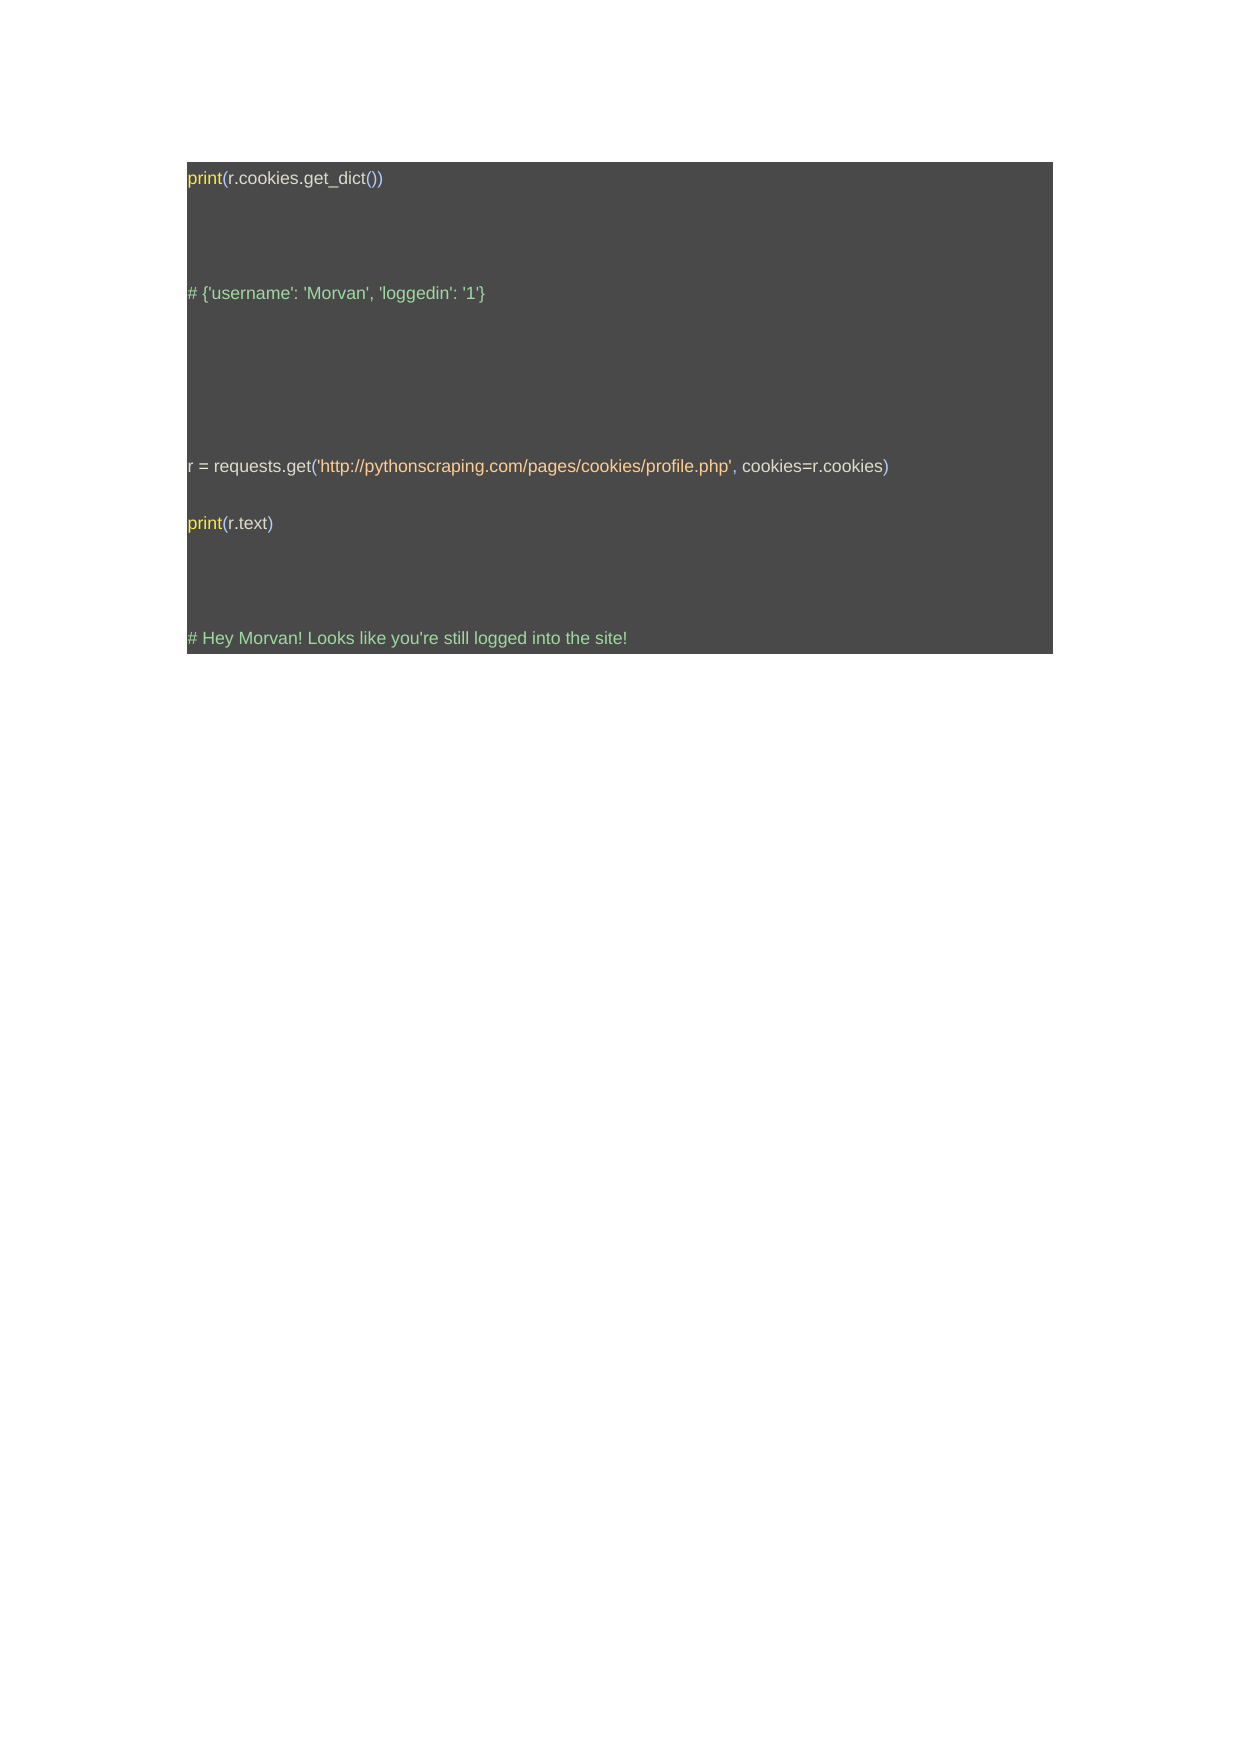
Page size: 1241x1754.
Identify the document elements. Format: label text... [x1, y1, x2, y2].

text # Hey Morvan! Looks like you're still logged into the site! [187, 622, 1053, 654]
text print(r.text) [187, 507, 1053, 539]
text # {'username': 'Morvan', 'loggedin': '1'} [187, 277, 1053, 309]
text print(r.cookies.get_dict()) [187, 162, 1053, 194]
text r = requests.get('http://pythonscraping.com/pages/cookies/profile.php', cookies=r.cookies) [187, 449, 1053, 482]
